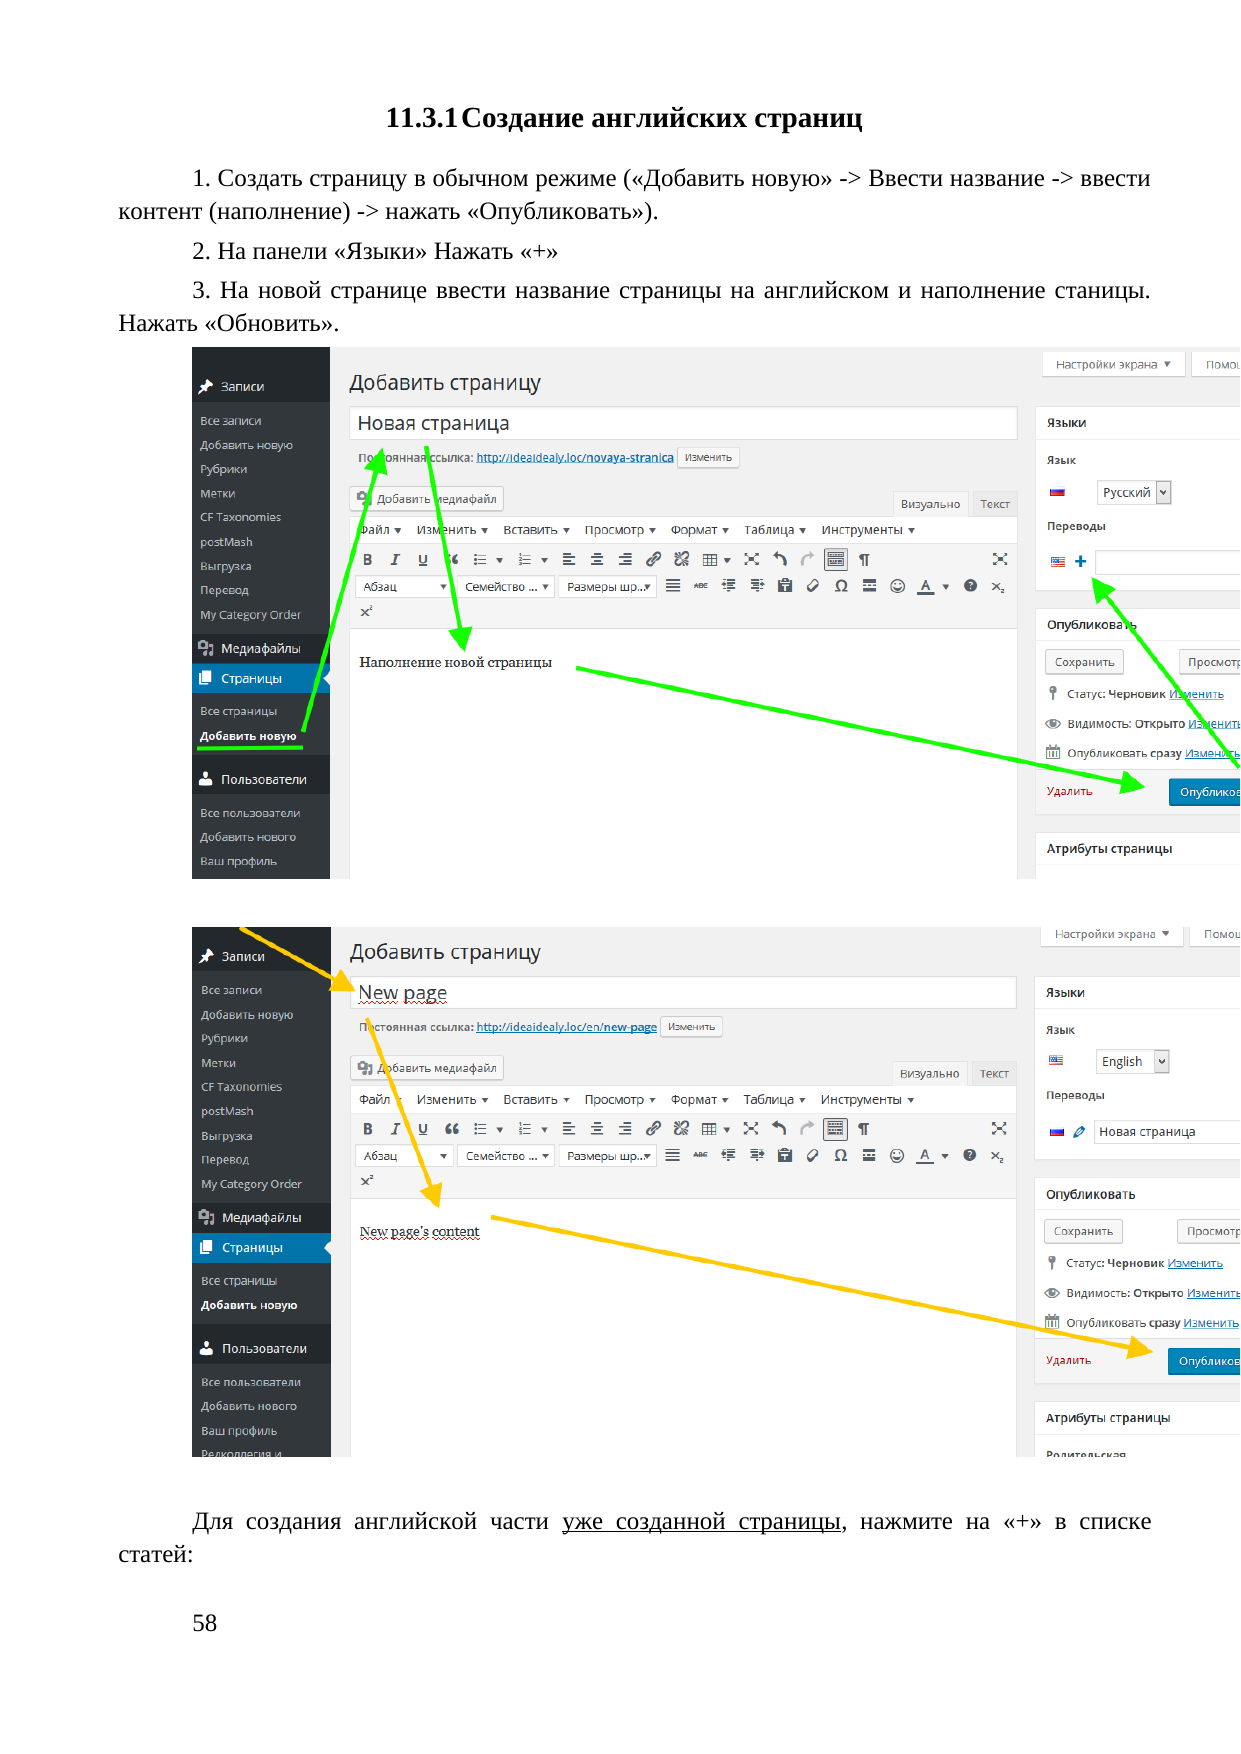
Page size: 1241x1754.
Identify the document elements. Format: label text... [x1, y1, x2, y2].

text Создание английских страниц [96, 100, 1152, 133]
picture [200, 1241, 212, 1253]
picture [192, 347, 1241, 879]
picture [199, 671, 211, 684]
text 1. Создать страницу в обычном режиме («Добавить новую» -> Ввести название -> ввести контент (наполнение) -> нажать «Опубликовать»). [118, 163, 1152, 225]
text Для создания английской части уже созданной страницы, нажмите на «+» в списке статей: [118, 1506, 1152, 1568]
text 2. На панели «Языки» Нажать «+» [118, 236, 1152, 264]
text 3. На новой странице ввести название страницы на английском и наполнение станицы. Нажать «Обновить». [118, 275, 1152, 337]
picture [192, 927, 1241, 1457]
